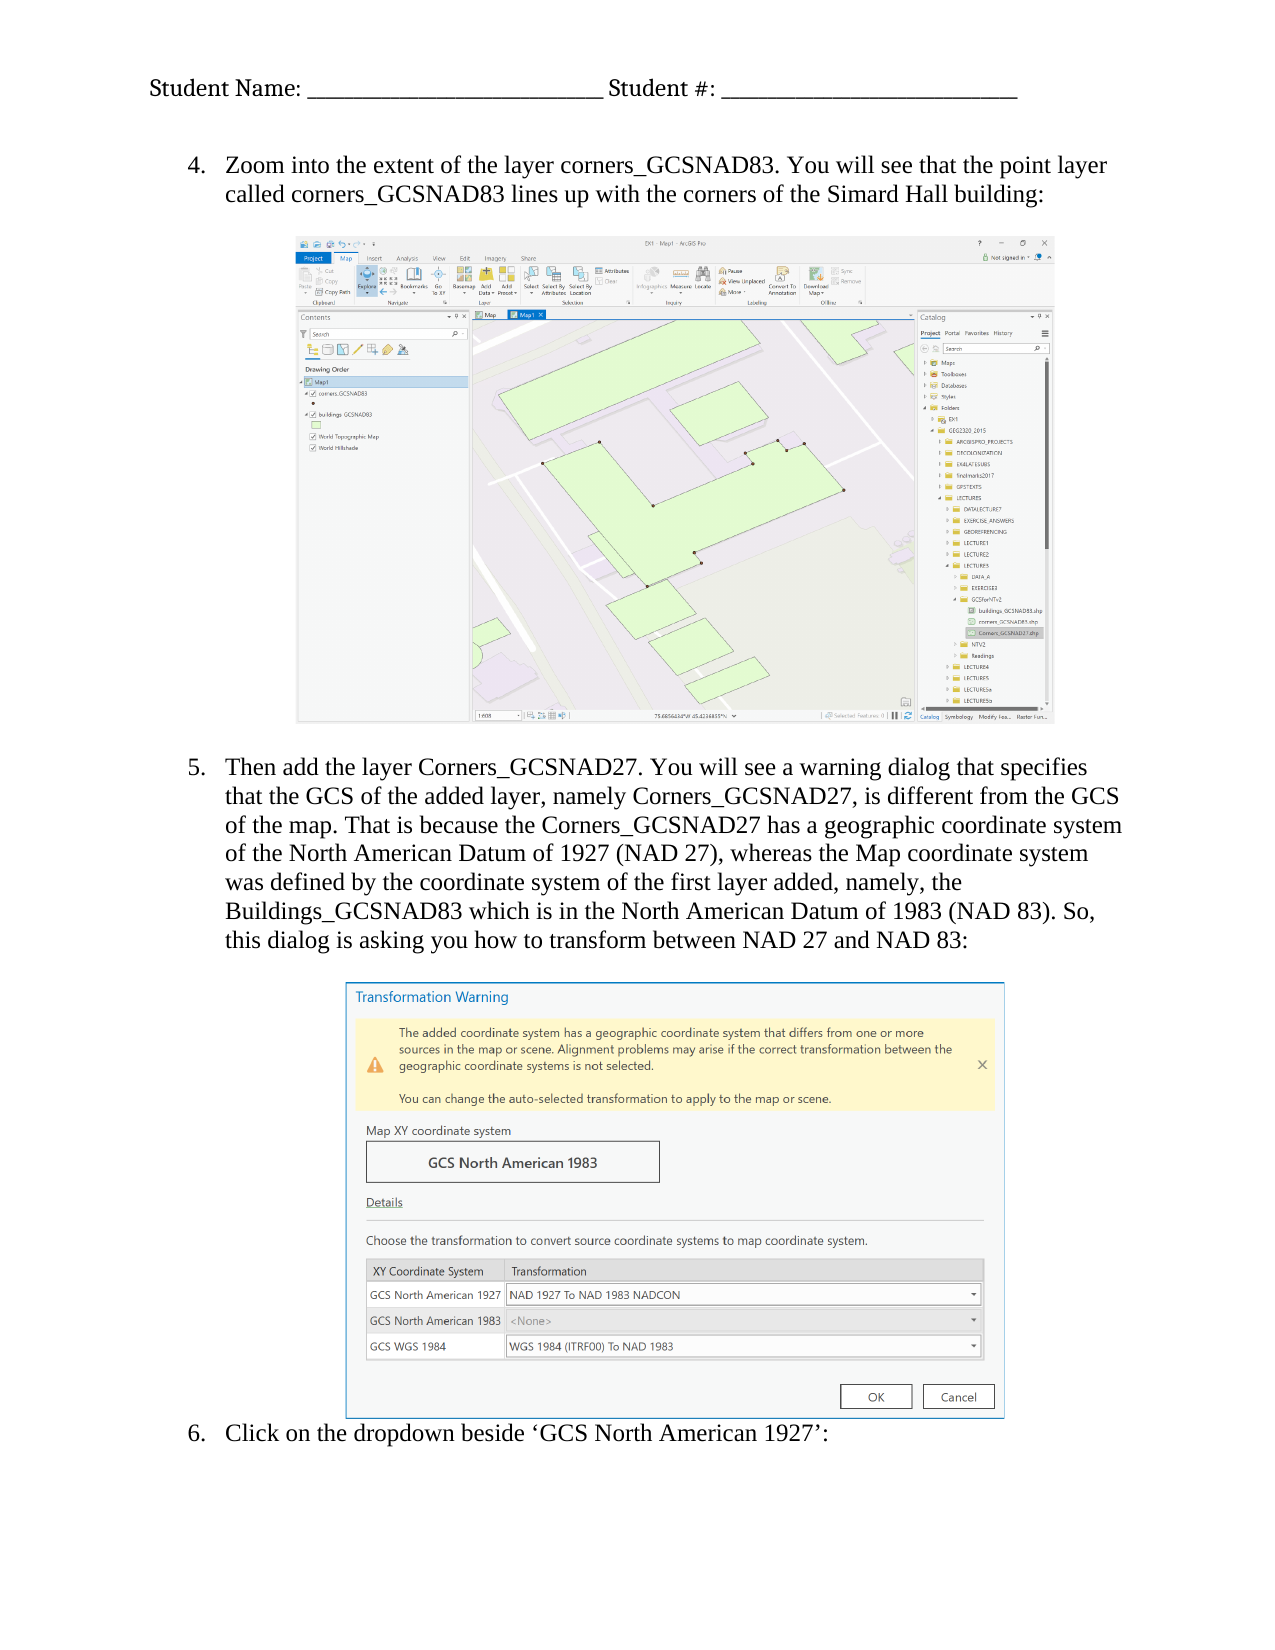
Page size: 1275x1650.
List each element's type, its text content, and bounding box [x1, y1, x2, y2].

list Then add the layer Corners_GCSNAD27. You will see a warning dialog that specifies that the GCS of the added layer, namely Corners_GCSNAD27, is different from the GCS of the map. That is because the Corners_GCSNAD27 has a geographic coordinate system of the North American Datum of 1927 (NAD 27), whereas the Map coordinate system was defined by the coordinate system of the first layer added, namely, the Buildings_GCSNAD83 which is in the North American Datum of 1983 (NAD 83). So, this dialog is asking you how to transform between NAD 27 and NAD 83: [187, 752, 1125, 982]
picture [295, 236, 1055, 724]
list Zoom into the extent of the layer corners_GCSNAD83. You will see that the point layer called corners_GCSNAD83 lines up with the corners of the Simard Hall building: [187, 150, 1125, 236]
picture [345, 982, 1005, 1419]
list Click on the dropdown beside ‘GCS North American 1927’: [187, 1418, 1125, 1476]
